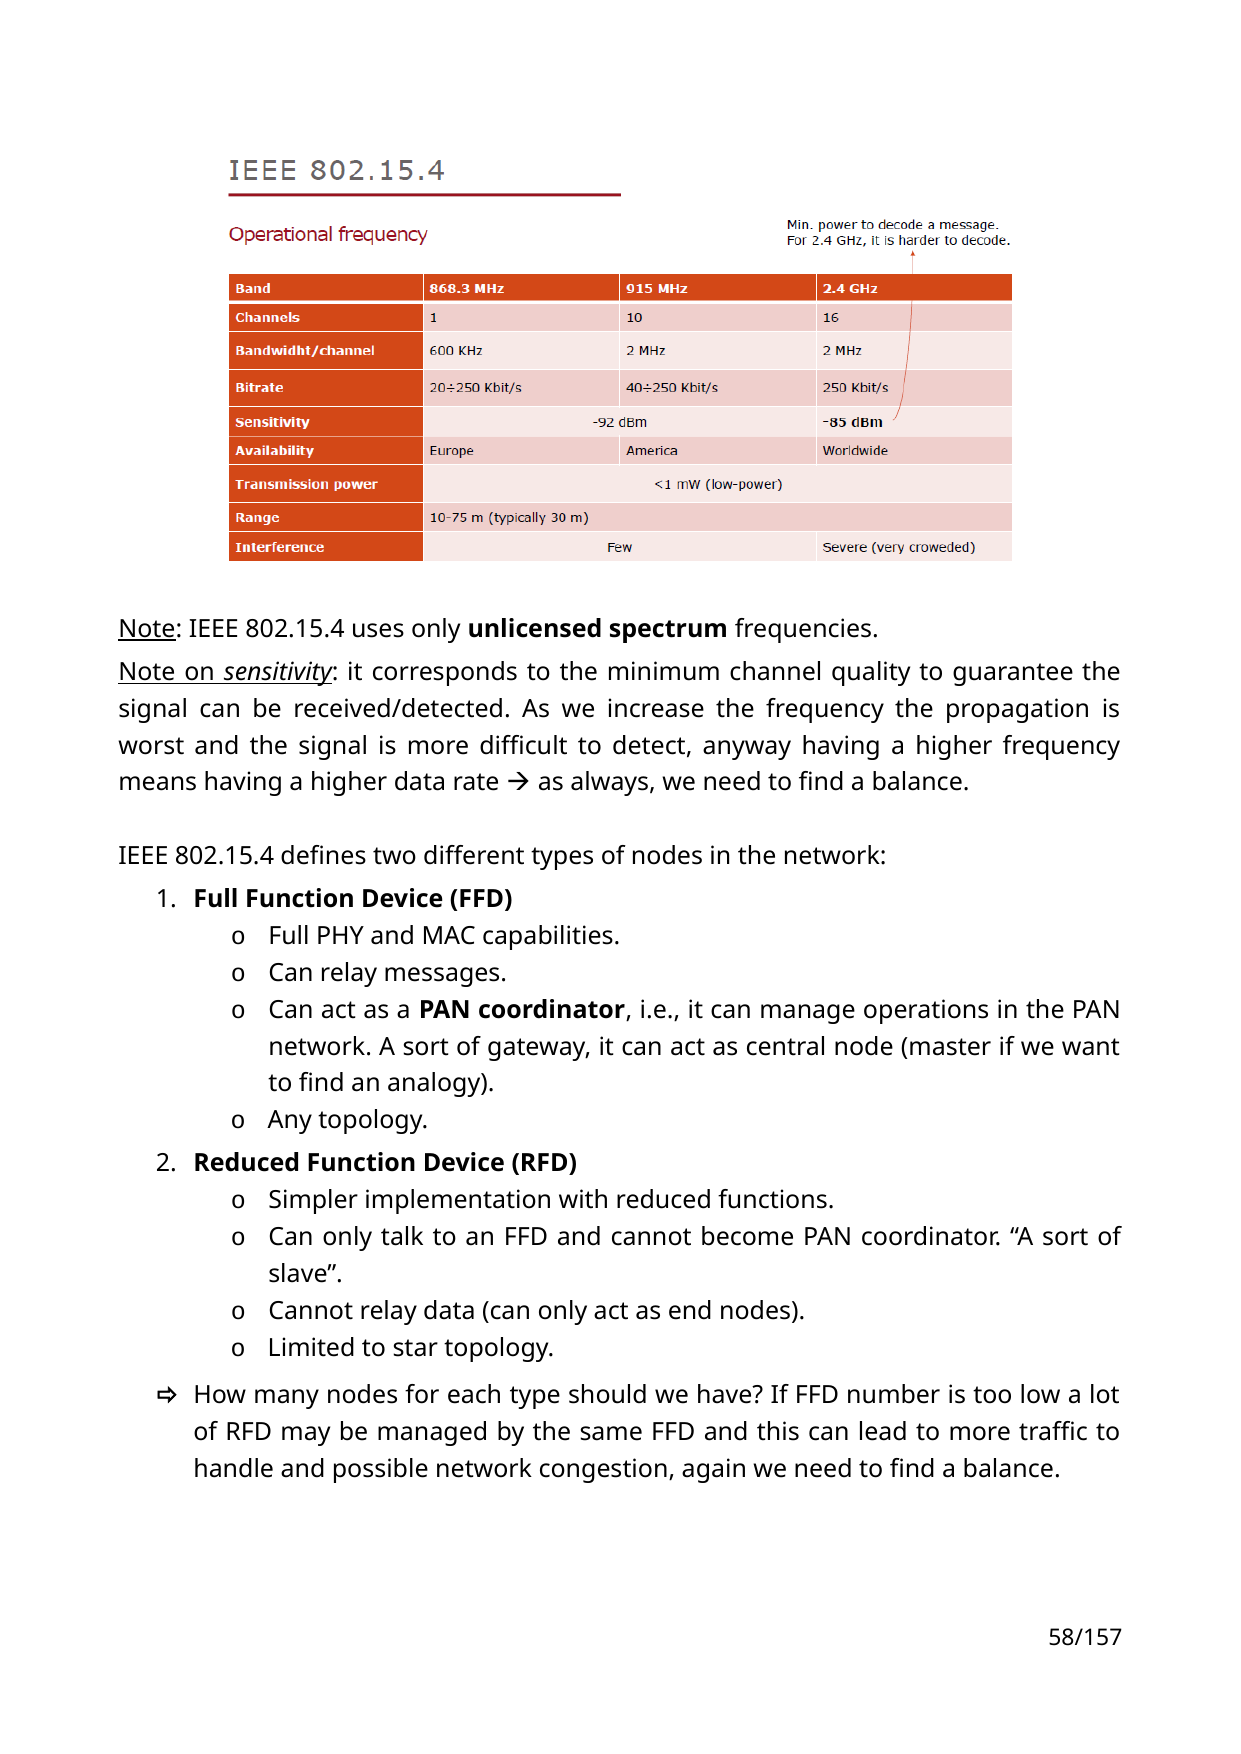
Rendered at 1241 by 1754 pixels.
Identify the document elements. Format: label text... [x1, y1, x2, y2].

list Limited to star topology. [230, 1329, 1122, 1364]
text IEEE 802.15.4 defines two different types of nodes in the network: [118, 838, 1122, 872]
list Can relay messages. [231, 954, 1122, 989]
text Note: IEEE 802.15.4 uses only unlicensed spectrum frequencies. [118, 611, 1122, 645]
list Full Function Device (FFD) [156, 881, 1122, 915]
list Full PHY and MAC capabilities. [231, 917, 1122, 952]
list Any topology. [230, 1102, 1122, 1136]
list Can act as a PAN coordinator, i.e., it can manage operations in the PAN network. A sort of gateway, it can act as central node (master if we want to find an analogy). [231, 991, 1122, 1099]
list Reduced Function Device (RFD) [156, 1145, 1122, 1179]
list Simpler implementation with reduced functions. [231, 1182, 1122, 1216]
text Note on sensitivity: it corresponds to the minimum channel quality to guarantee the signal can be received/detected. As we increase the frequency the propagation is worst and the signal is more difficult to detect, anyway having a higher frequency means having a higher data rate as always, we need to find a balance. [118, 654, 1122, 798]
list How many nodes for each type should we have? If FFD number is too low a lot of RFD may be managed by the same FFD and this can lead to more traffic to handle and possible network congestion, again we need to find a balance. [156, 1377, 1122, 1484]
list Can only talk to an FFD and cannot become PAN coordinator. “A sort of slave”. [231, 1219, 1122, 1290]
list Cannot relay data (can only act as end nodes). [231, 1293, 1122, 1327]
picture [220, 147, 1020, 572]
